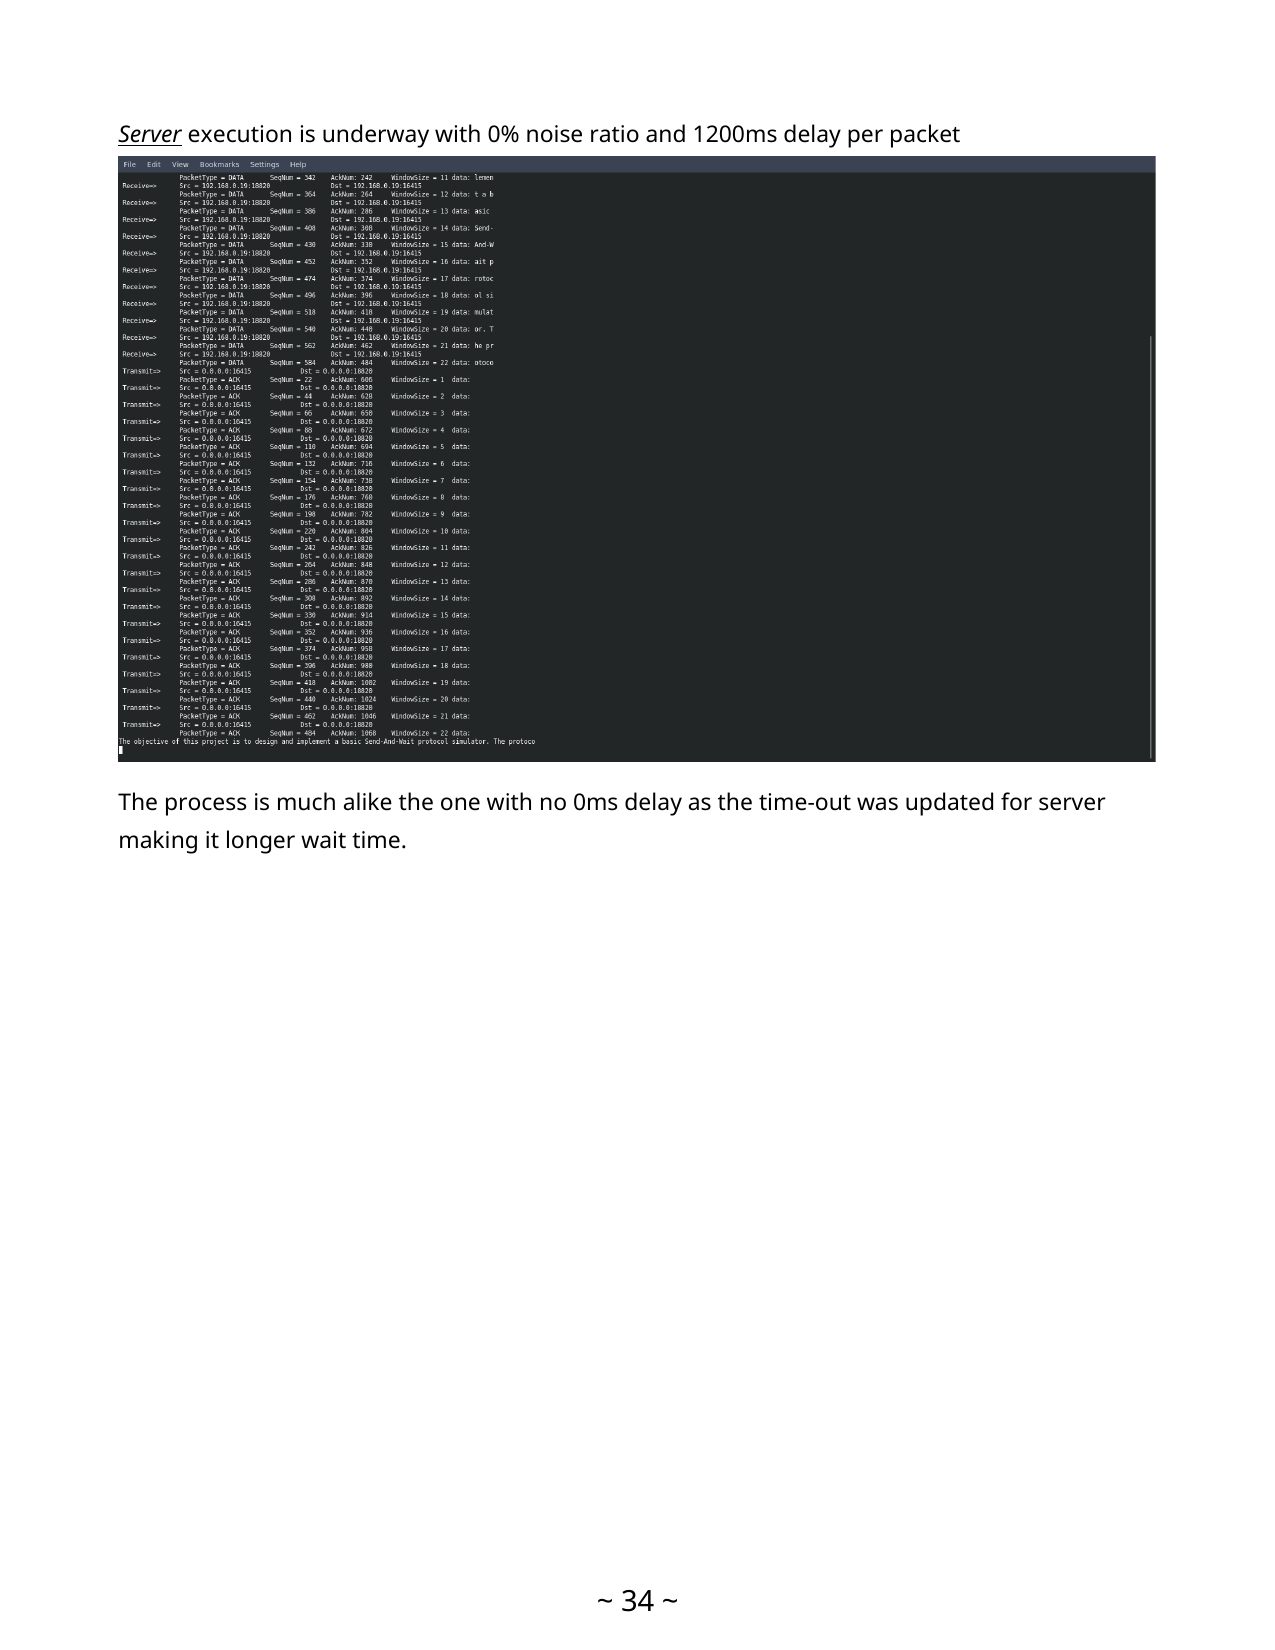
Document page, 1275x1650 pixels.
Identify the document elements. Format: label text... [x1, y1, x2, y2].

text The process is much alike the one with no 0ms delay as the time-out was updated for server making it longer wait time. [118, 785, 1157, 856]
picture [118, 156, 1156, 762]
